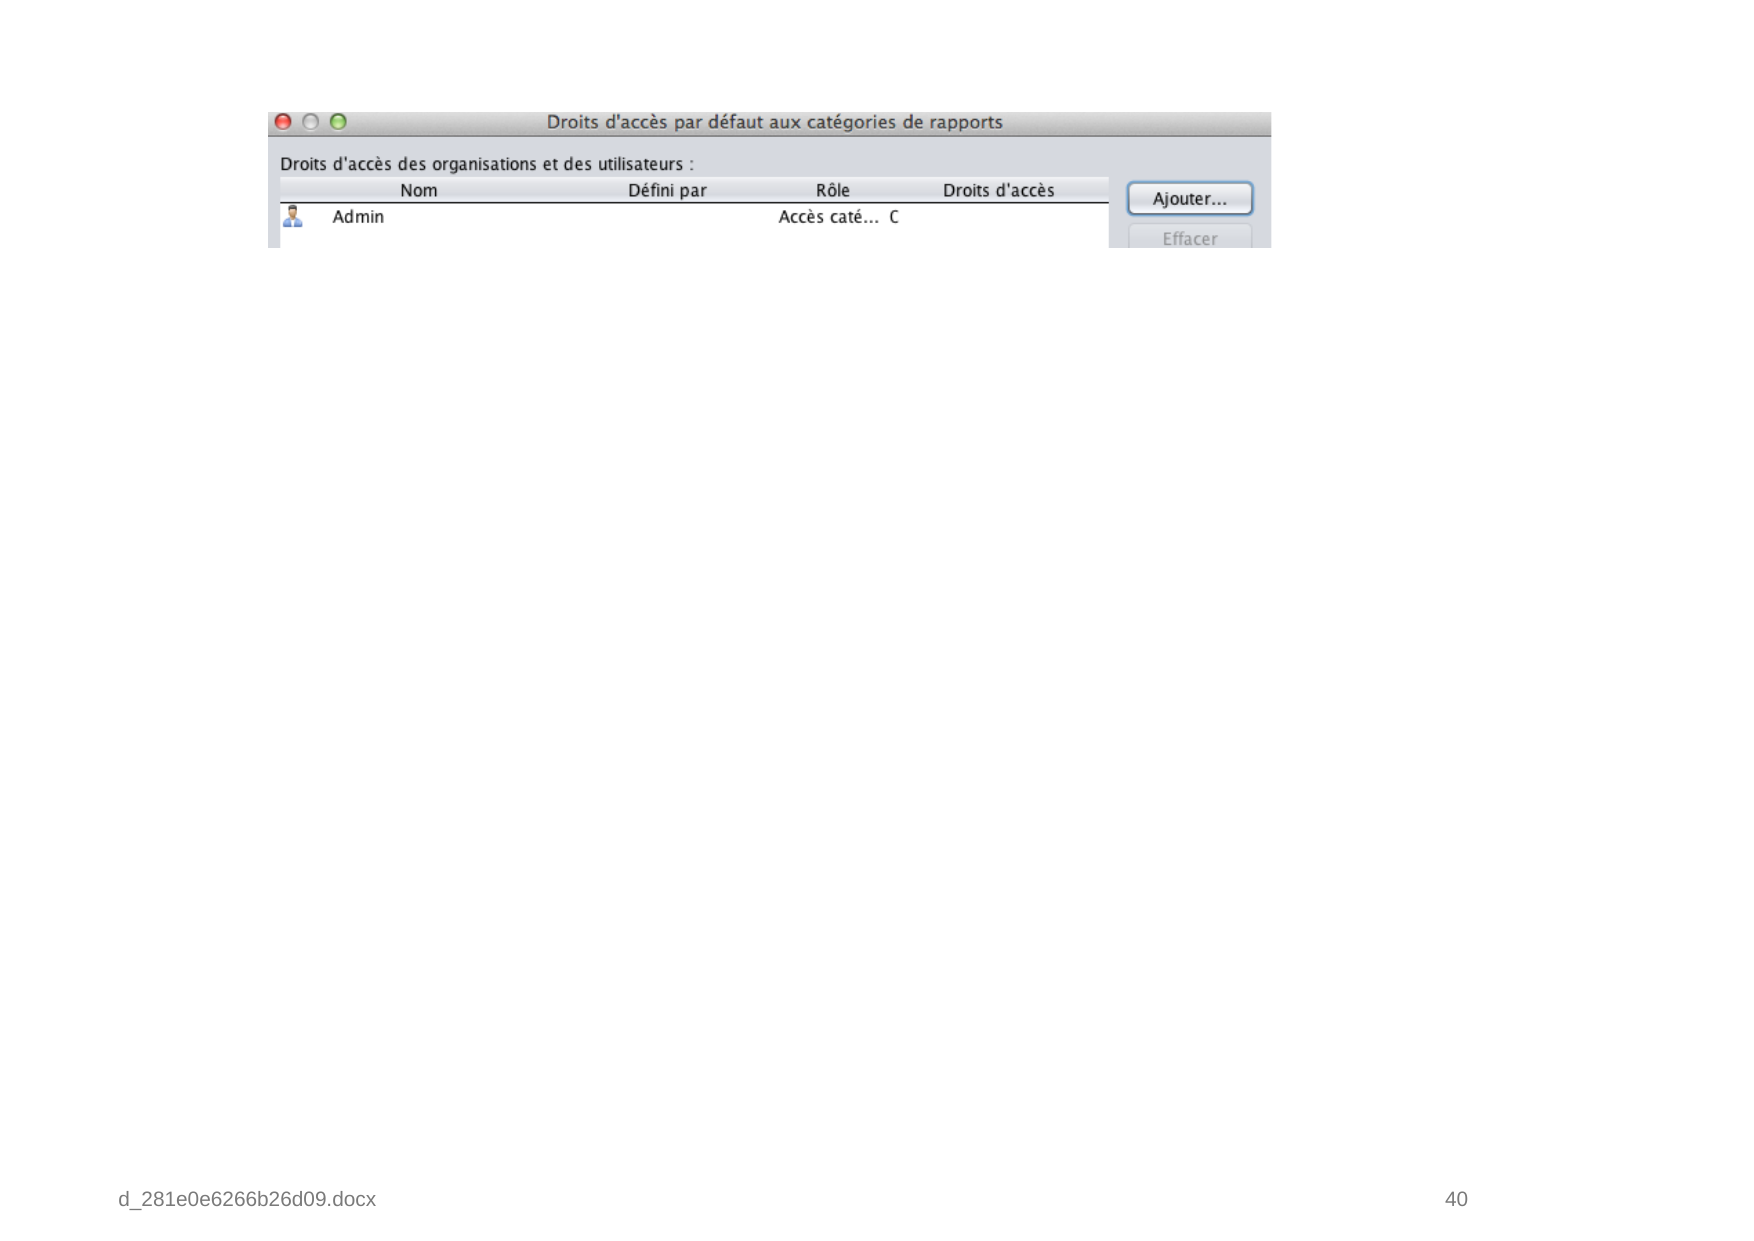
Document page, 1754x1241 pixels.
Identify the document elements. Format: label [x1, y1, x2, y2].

picture [268, 112, 1272, 248]
